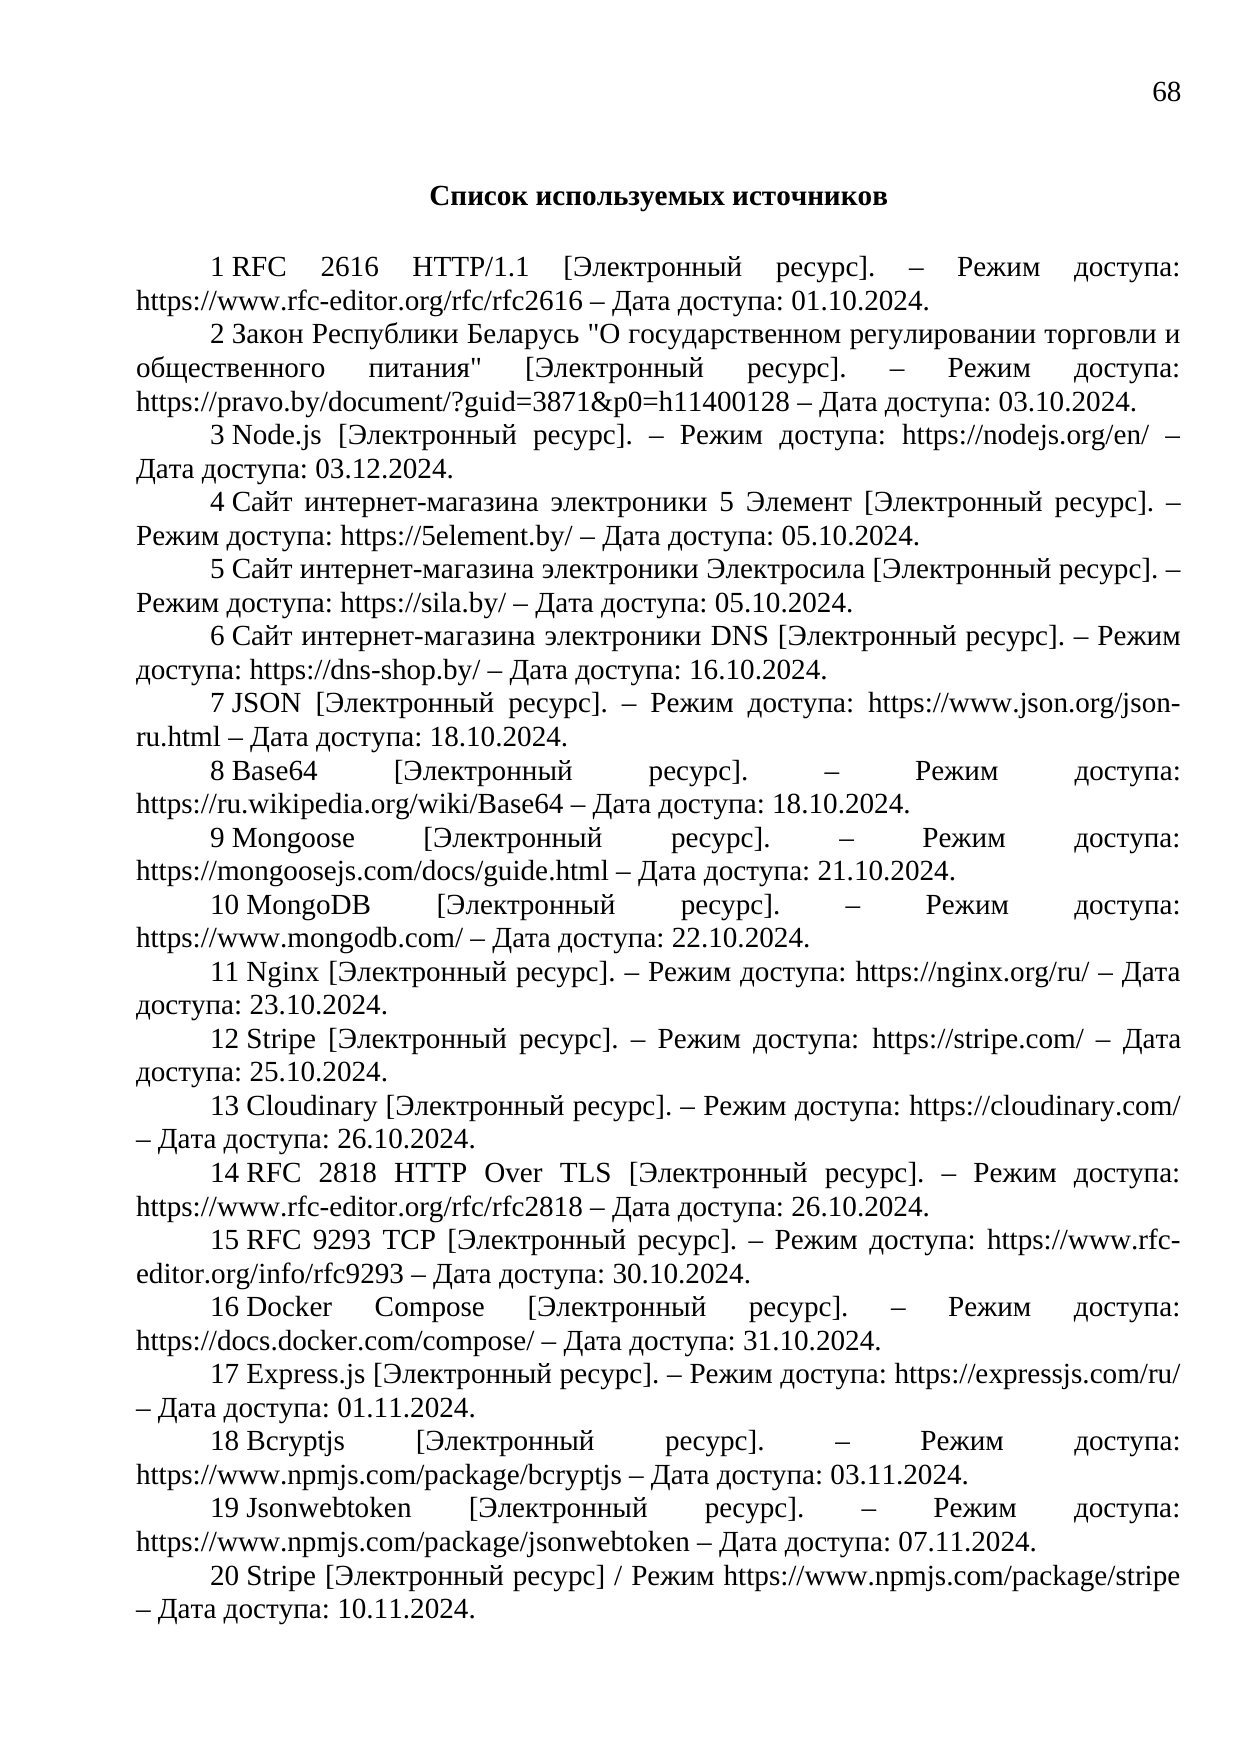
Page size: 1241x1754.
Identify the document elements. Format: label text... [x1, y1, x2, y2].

list Закон Республики Беларусь "О государственном регулировании торговли и общественного питания" [Электронный ресурс]. – Режим доступа: https://pravo.by/document/?guid=3871&p0=h11400128 – Дата доступа: 03.10.2024. [136, 317, 1181, 417]
list Cloudinary [Электронный ресурс]. – Режим доступа: https://cloudinary.com/ – Дата доступа: 26.10.2024. [136, 1088, 1181, 1155]
list Mongoose [Электронный ресурс]. – Режим доступа: https://mongoosejs.com/docs/guide.html – Дата доступа: 21.10.2024. [136, 820, 1181, 887]
list Сайт интернет-магазина электроники Электросила [Электронный ресурс]. – Режим доступа: https://sila.by/ – Дата доступа: 05.10.2024. [136, 551, 1181, 618]
text Список используемых источников [136, 178, 1181, 212]
list Express.js [Электронный ресурс]. – Режим доступа: https://expressjs.com/ru/ – Дата доступа: 01.11.2024. [136, 1356, 1181, 1423]
list Сайт интернет-магазина электроники DNS [Электронный ресурс]. – Режим доступа: https://dns-shop.by/ – Дата доступа: 16.10.2024. [136, 618, 1181, 686]
list Bcryptjs [Электронный ресурс]. – Режим доступа: https://www.npmjs.com/package/bcryptjs – Дата доступа: 03.11.2024. [136, 1423, 1181, 1491]
list Stripe [Электронный ресурс]. – Режим доступа: https://stripe.com/ – Дата доступа: 25.10.2024. [136, 1021, 1181, 1088]
list Node.js [Электронный ресурс]. – Режим доступа: https://nodejs.org/en/ – Дата доступа: 03.12.2024. [136, 417, 1181, 484]
list Jsonwebtoken [Электронный ресурс]. – Режим доступа: https://www.npmjs.com/package/jsonwebtoken – Дата доступа: 07.11.2024. [136, 1491, 1181, 1558]
list RFC 2818 HTTP Over TLS [Электронный ресурс]. – Режим доступа: https://www.rfc-editor.org/rfc/rfc2818 – Дата доступа: 26.10.2024. [136, 1155, 1181, 1222]
list RFC 9293 TCP [Электронный ресурс]. – Режим доступа: https://www.rfc-editor.org/info/rfc9293 – Дата доступа: 30.10.2024. [136, 1222, 1181, 1289]
list Base64 [Электронный ресурс]. – Режим доступа: https://ru.wikipedia.org/wiki/Base64 – Дата доступа: 18.10.2024. [136, 753, 1181, 820]
list Stripe [Электронный ресурс] / Режим https://www.npmjs.com/package/stripe – Дата доступа: 10.11.2024. [136, 1558, 1181, 1625]
list MongoDB [Электронный ресурс]. – Режим доступа: https://www.mongodb.com/ – Дата доступа: 22.10.2024. [136, 887, 1181, 954]
list RFC 2616 HTTP/1.1 [Электронный ресурс]. – Режим доступа: https://www.rfc-editor.org/rfc/rfc2616 – Дата доступа: 01.10.2024. [136, 249, 1181, 317]
list JSON [Электронный ресурс]. – Режим доступа: https://www.json.org/json-ru.html – Дата доступа: 18.10.2024. [136, 686, 1181, 753]
list Docker Compose [Электронный ресурс]. – Режим доступа: https://docs.docker.com/compose/ – Дата доступа: 31.10.2024. [136, 1289, 1181, 1356]
list Nginx [Электронный ресурс]. – Режим доступа: https://nginx.org/ru/ – Дата доступа: 23.10.2024. [136, 954, 1181, 1021]
list Сайт интернет-магазина электроники 5 Элемент [Электронный ресурс]. – Режим доступа: https://5element.by/ – Дата доступа: 05.10.2024. [136, 484, 1181, 551]
